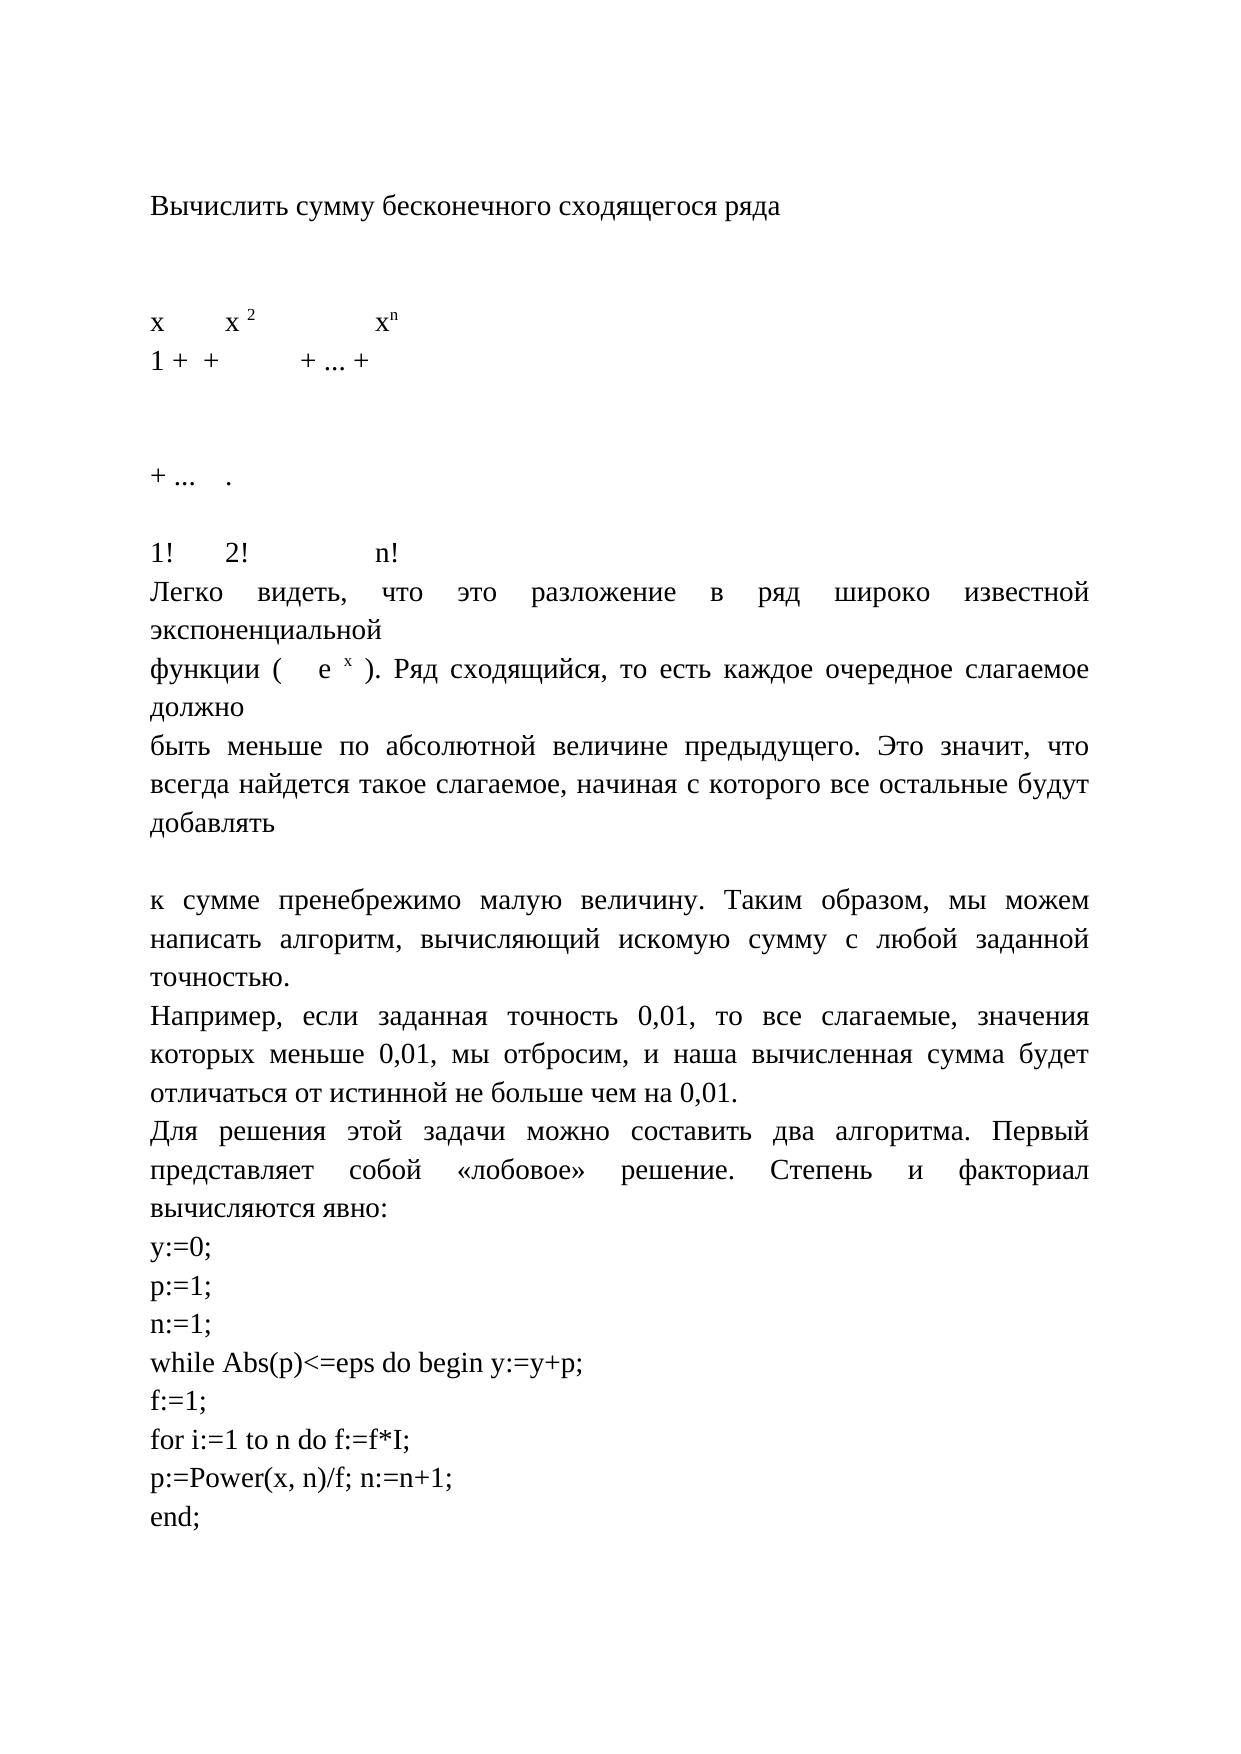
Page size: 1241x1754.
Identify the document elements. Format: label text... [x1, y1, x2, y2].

text for i:=1 to n do f:=f*I; [150, 1422, 1090, 1455]
text 1 + + + ... + [150, 343, 1090, 376]
text y:=0; [150, 1229, 1090, 1263]
text f:=1; [150, 1383, 1090, 1417]
text Вычислить сумму бесконечного сходящегося ряда [150, 188, 1090, 222]
text к сумме пренебрежимо малую величину. Таким образом, мы можем написать алгоритм, вычисляющий искомую сумму с любой заданной точностью. [150, 882, 1090, 993]
text Легко видеть, что это разложение в ряд широко известной экспоненциальной [150, 574, 1090, 646]
text + ... . [150, 458, 1090, 492]
text 1! 2! n! [150, 535, 1090, 569]
text функции ( e x ). Ряд сходящийся, то есть каждое очередное слагаемое должно [150, 651, 1090, 723]
text end; [150, 1499, 1090, 1532]
text Для решения этой задачи можно составить два алгоритма. Первый представляет собой «лобовое» решение. Степень и факториал вычисляются явно: [150, 1113, 1090, 1224]
text while Abs(p)<=eps do begin y:=y+p; [150, 1345, 1090, 1378]
text x x 2 xn [150, 304, 1090, 338]
text Например, если заданная точность 0,01, то все слагаемые, значения которых меньше 0,01, мы отбросим, и наша вычисленная сумма будет отличаться от истинной не больше чем на 0,01. [150, 998, 1090, 1108]
text быть меньше по абсолютной величине предыдущего. Это значит, что всегда найдется такое слагаемое, начиная с которого все остальные будут добавлять [150, 728, 1090, 839]
text p:=Power(x, n)/f; n:=n+1; [150, 1460, 1090, 1494]
text n:=1; [150, 1306, 1090, 1340]
text p:=1; [150, 1268, 1090, 1301]
